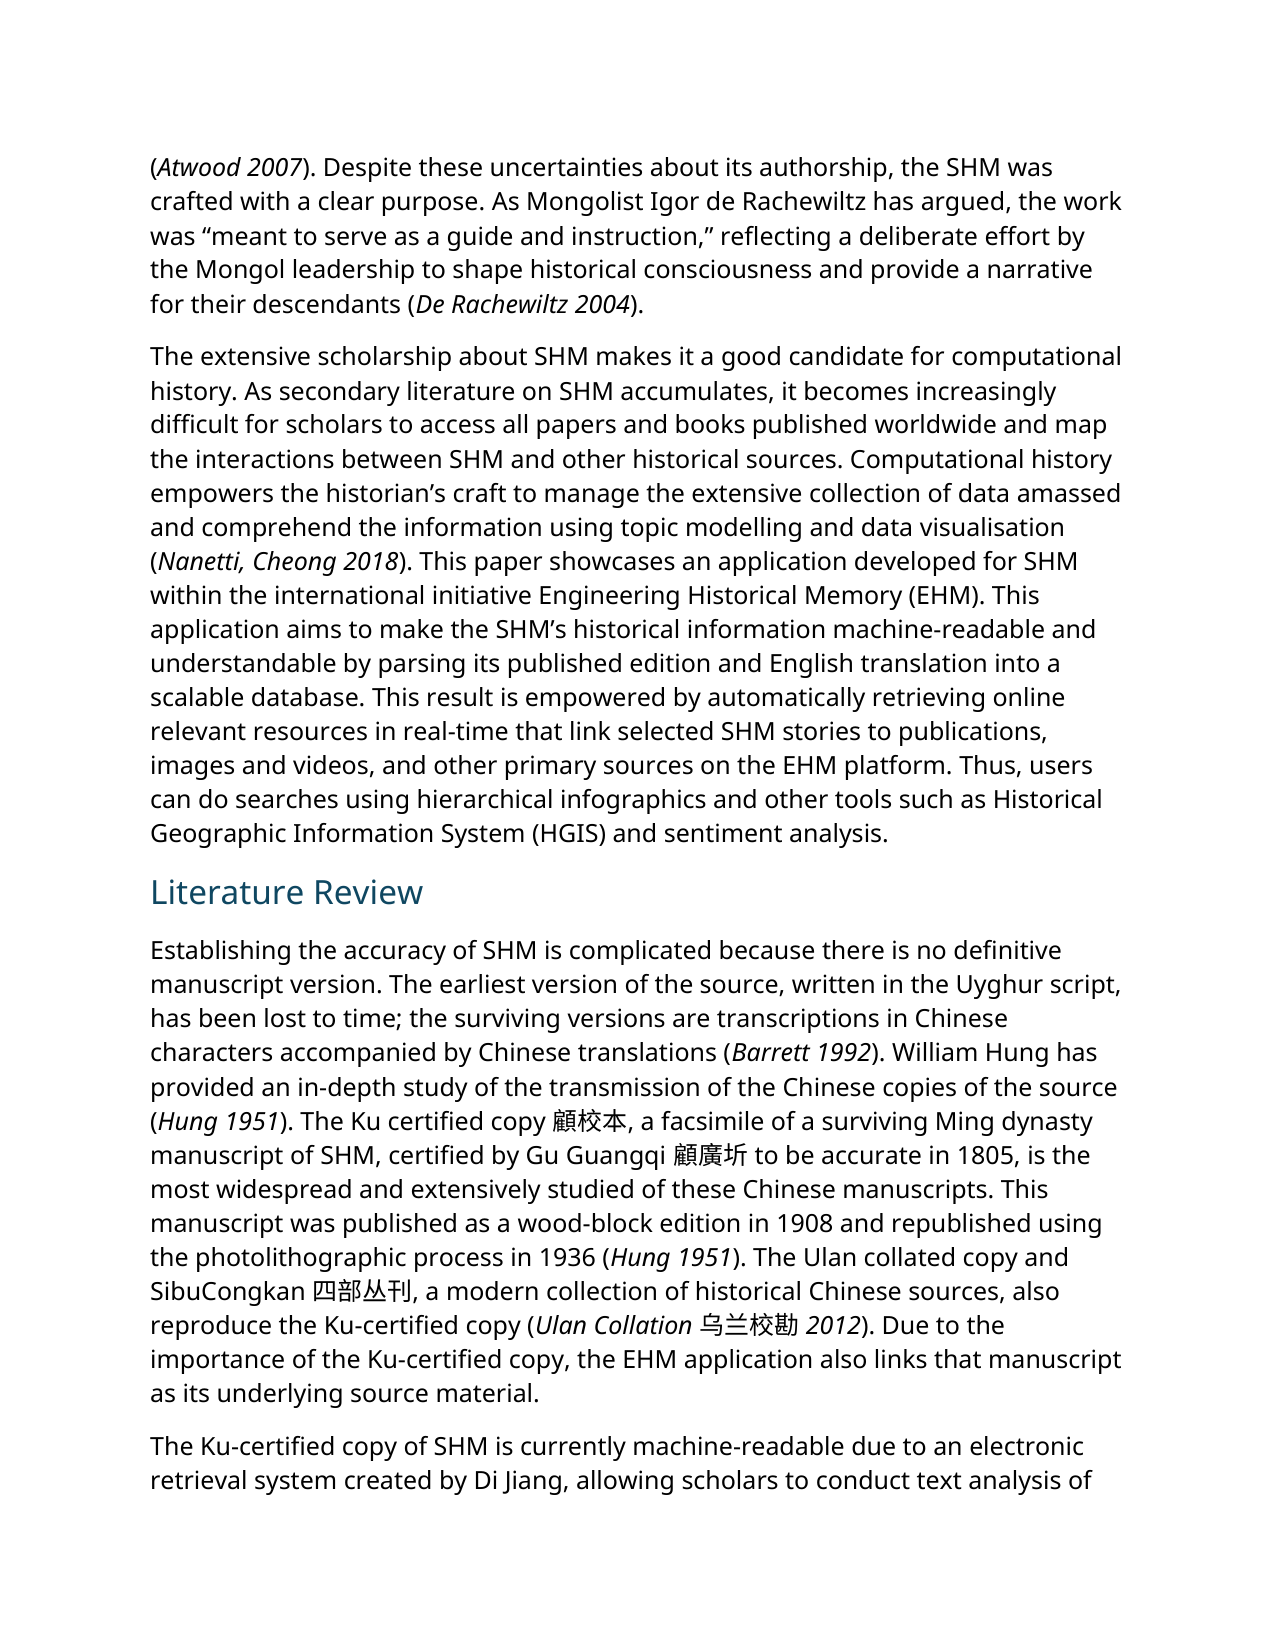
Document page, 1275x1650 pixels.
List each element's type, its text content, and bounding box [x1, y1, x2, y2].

text Establishing the accuracy of SHM is complicated because there is no definitive manuscript version. The earliest version of the source, written in the Uyghur script, has been lost to time; the surviving versions are transcriptions in Chinese characters accompanied by Chinese translations (Barrett 1992). William Hung has provided an in-depth study of the transmission of the Chinese copies of the source (Hung 1951). The Ku certified copy 顧校本, a facsimile of a surviving Ming dynasty manuscript of SHM, certified by Gu Guangqi 顧廣圻 to be accurate in 1805, is the most widespread and extensively studied of these Chinese manuscripts. This manuscript was published as a wood-block edition in 1908 and republished using the photolithographic process in 1936 (Hung 1951). The Ulan collated copy and SibuCongkan 四部丛刊, a modern collection of historical Chinese sources, also reproduce the Ku-certified copy (Ulan Collation 乌兰校勘 2012). Due to the importance of the Ku-certified copy, the EHM application also links that manuscript as its underlying source material. [150, 933, 1125, 1410]
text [150, 150, 1125, 320]
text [150, 1428, 1125, 1497]
text The extensive scholarship about SHM makes it a good candidate for computational history. As secondary literature on SHM accumulates, it becomes increasingly difficult for scholars to access all papers and books published worldwide and map the interactions between SHM and other historical sources. Computational history empowers the historian’s craft to manage the extensive collection of data amassed and comprehend the information using topic modelling and data visualisation (Nanetti, Cheong 2018). This paper showcases an application developed for SHM within the international initiative Engineering Historical Memory (EHM). This application aims to make the SHM’s historical information machine-readable and understandable by parsing its published edition and English translation into a scalable database. This result is empowered by automatically retrieving online relevant resources in real-time that link selected SHM stories to publications, images and videos, and other primary sources on the EHM platform. Thus, users can do searches using hierarchical infographics and other tools such as Historical Geographic Information System (HGIS) and sentiment analysis. [150, 339, 1125, 850]
subtitle Literature Review [150, 869, 1125, 914]
